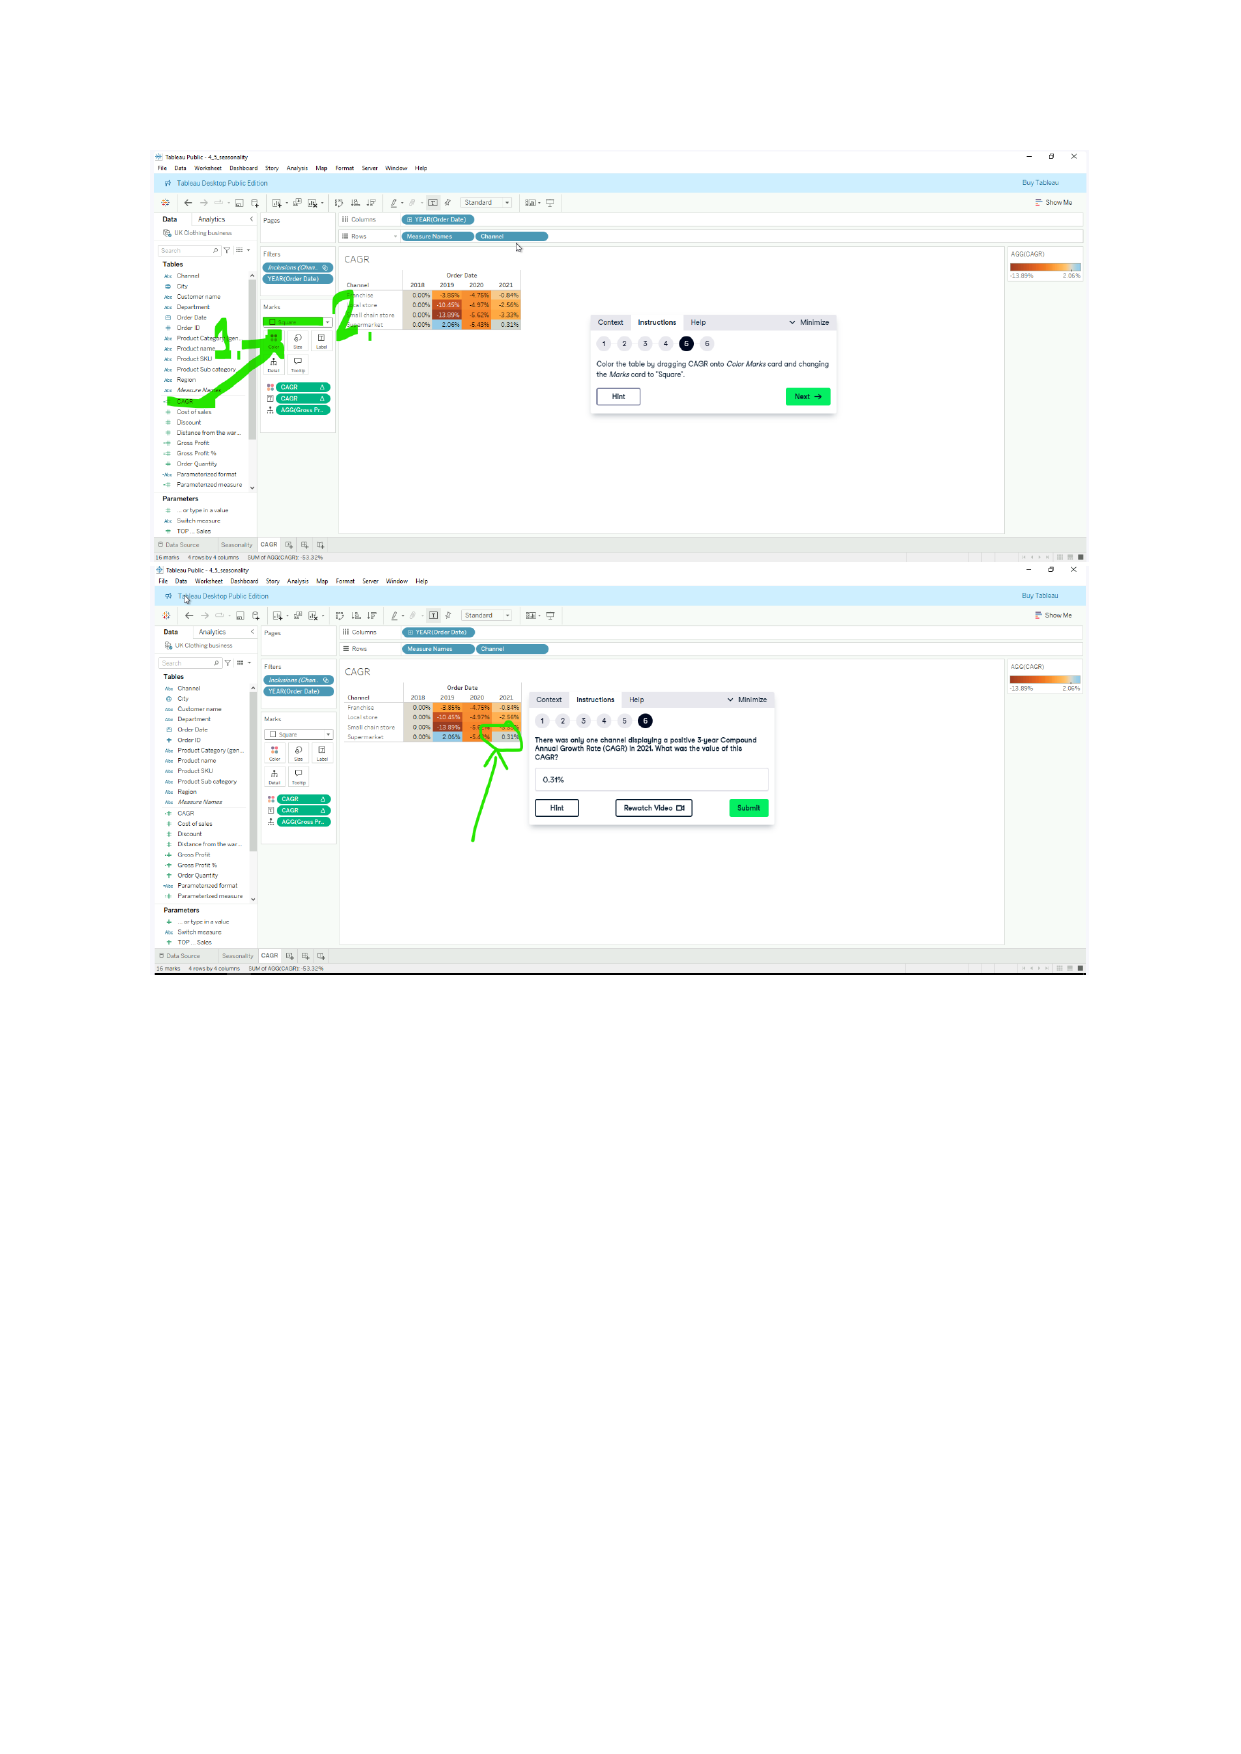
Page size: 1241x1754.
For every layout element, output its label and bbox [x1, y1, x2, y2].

picture [150, 566, 1089, 975]
picture [150, 150, 1089, 562]
